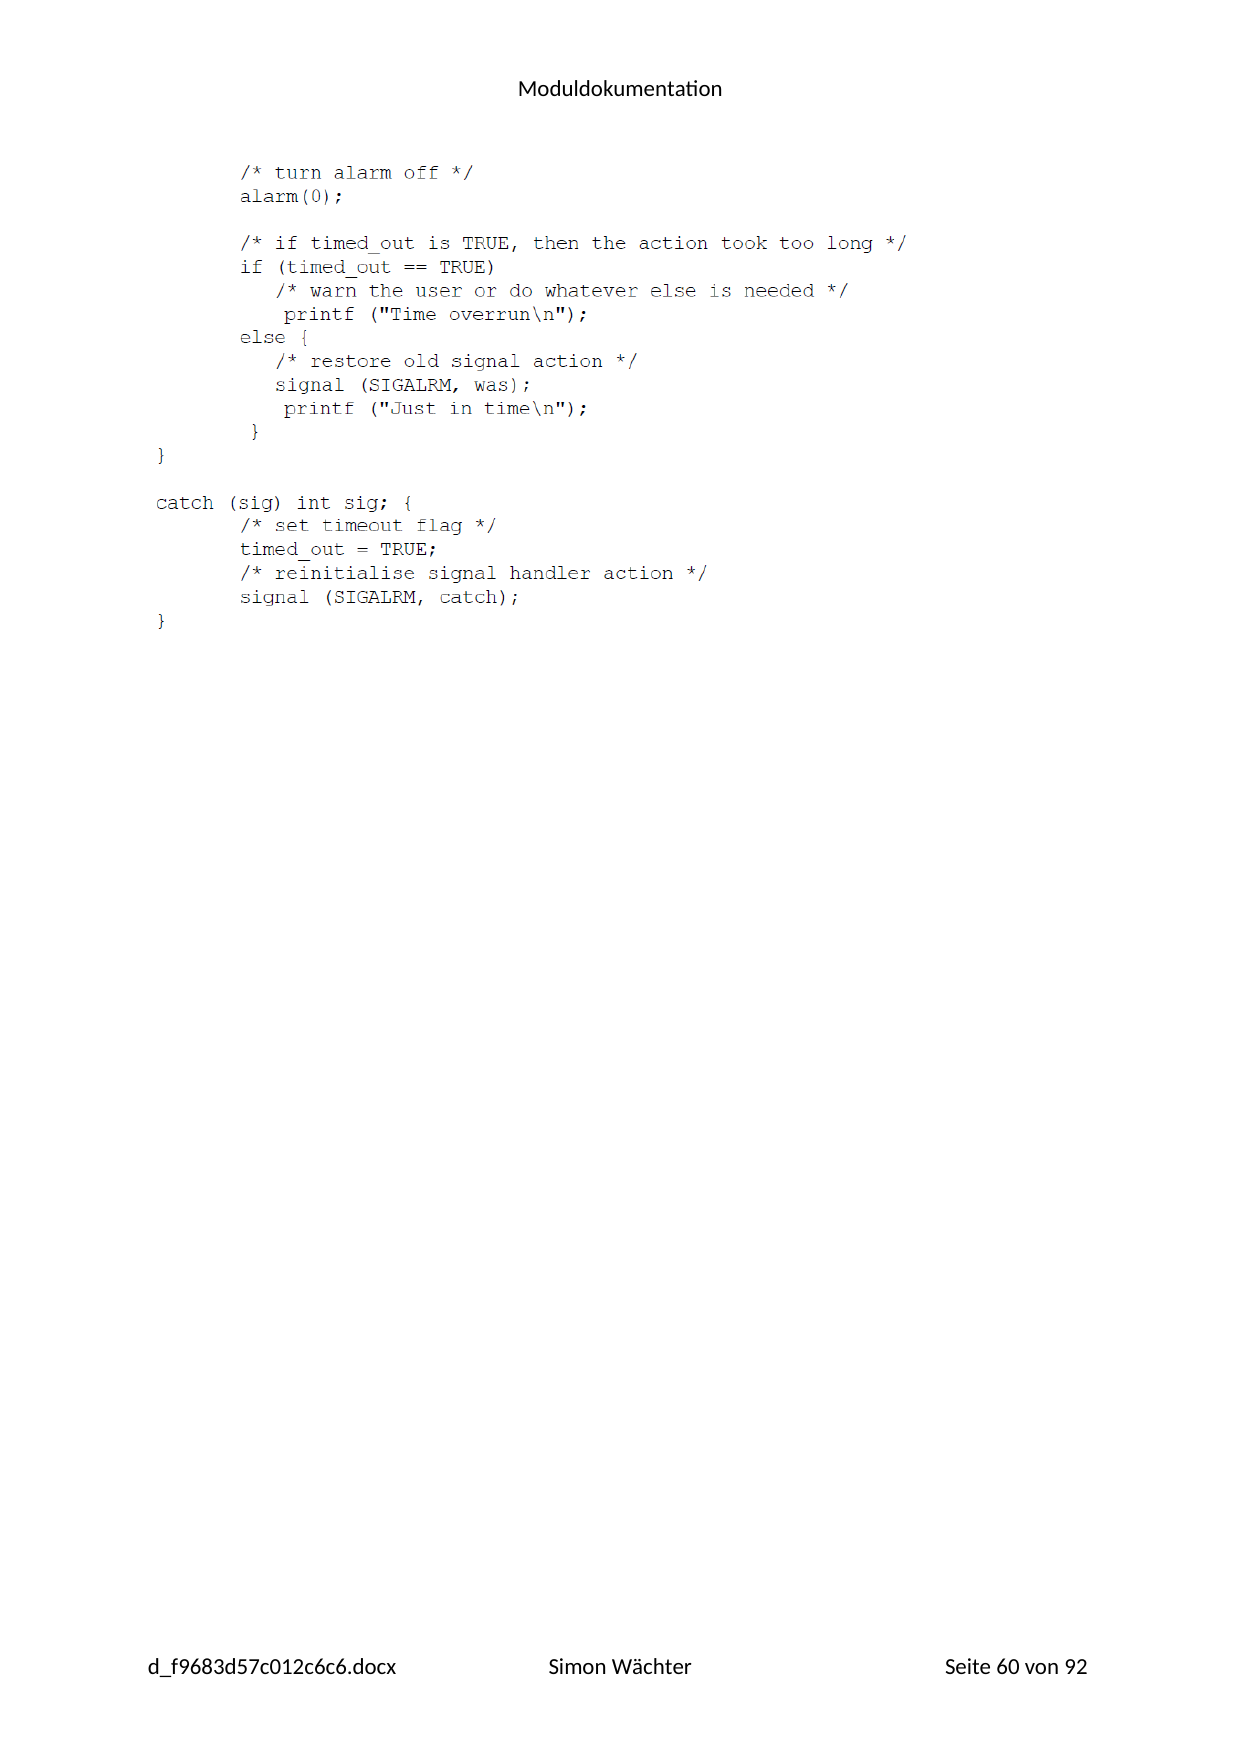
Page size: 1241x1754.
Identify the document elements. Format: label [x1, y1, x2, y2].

picture [147, 147, 1093, 637]
